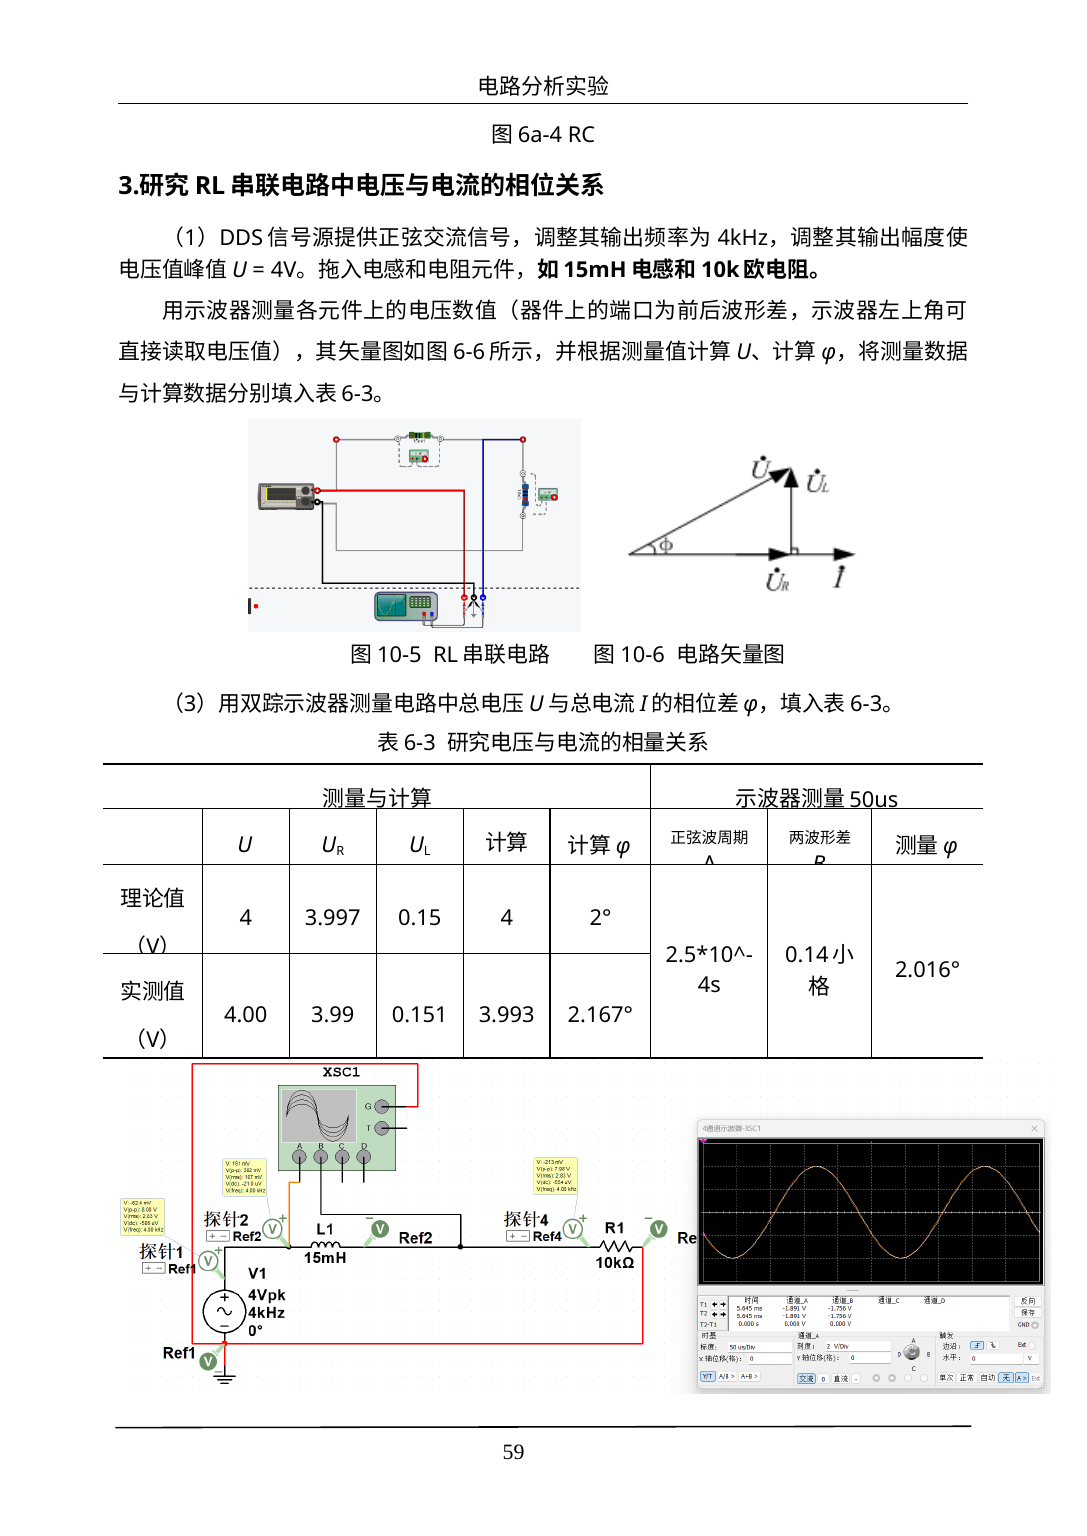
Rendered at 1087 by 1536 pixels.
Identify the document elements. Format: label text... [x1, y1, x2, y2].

table_cell 3.993 [464, 954, 549, 1057]
picture [615, 414, 883, 632]
table_cell 3.99 [290, 954, 376, 1057]
table_cell 0.15 [377, 865, 463, 953]
table_cell UL [377, 809, 463, 864]
table_cell 2.016° [872, 865, 983, 1057]
text （1）DDS信号源提供正弦交流信号，调整其输出频率为4kHz，调整其输出幅度使电压值峰值U = 4V。拖入电感和电阻元件，如15mH电感和10k欧电阻。 [118, 220, 968, 285]
table_cell 0.14小格 [768, 865, 871, 1057]
table_cell 4 [203, 865, 289, 953]
text 图10-5 RL串联电路 图10-6 电路矢量图 [162, 637, 968, 670]
table_cell [103, 809, 202, 864]
table_cell 计算U [464, 809, 549, 864]
table_cell 实测值 （V） [103, 954, 202, 1057]
table_cell 4.00 [203, 954, 289, 1057]
table_cell 计算φ [551, 809, 650, 864]
table_header 示波器测量50us [651, 765, 983, 808]
picture [118, 1059, 1051, 1394]
table_cell 两波形差B [768, 809, 871, 864]
text 表6-3 研究电压与电流的相量关系 [118, 725, 968, 757]
table_cell 4 [464, 865, 549, 953]
table_cell 理论值 （V） [103, 865, 202, 953]
table_cell 2° [551, 865, 650, 953]
picture [248, 419, 581, 632]
text （3）用双踪示波器测量电路中总电压U与总电流I的相位差φ，填入表6-3。 [162, 686, 968, 718]
text 用示波器测量各元件上的电压数值（器件上的端口为前后波形差，示波器左上角可直接读取电压值），其矢量图如图6-6所示，并根据测量值计算U、计算φ，将测量数据与计算数据分别填入表6-3。 [118, 285, 968, 410]
table_cell 正弦波周期A [651, 809, 767, 864]
table_cell 0.151 [377, 954, 463, 1057]
table_header 测量与计算 [103, 765, 650, 808]
table_cell 2.5*10^-4s [651, 865, 767, 1057]
table_cell UR [290, 809, 376, 864]
table_cell 3.997 [290, 865, 376, 953]
table_cell 测量φ [872, 809, 983, 864]
text 3.研究RL串联电路中电压与电流的相位关系 [118, 165, 968, 202]
table_cell U [203, 809, 289, 864]
table_cell 2.167° [551, 954, 650, 1057]
text 图6a-4 RC [118, 117, 968, 149]
